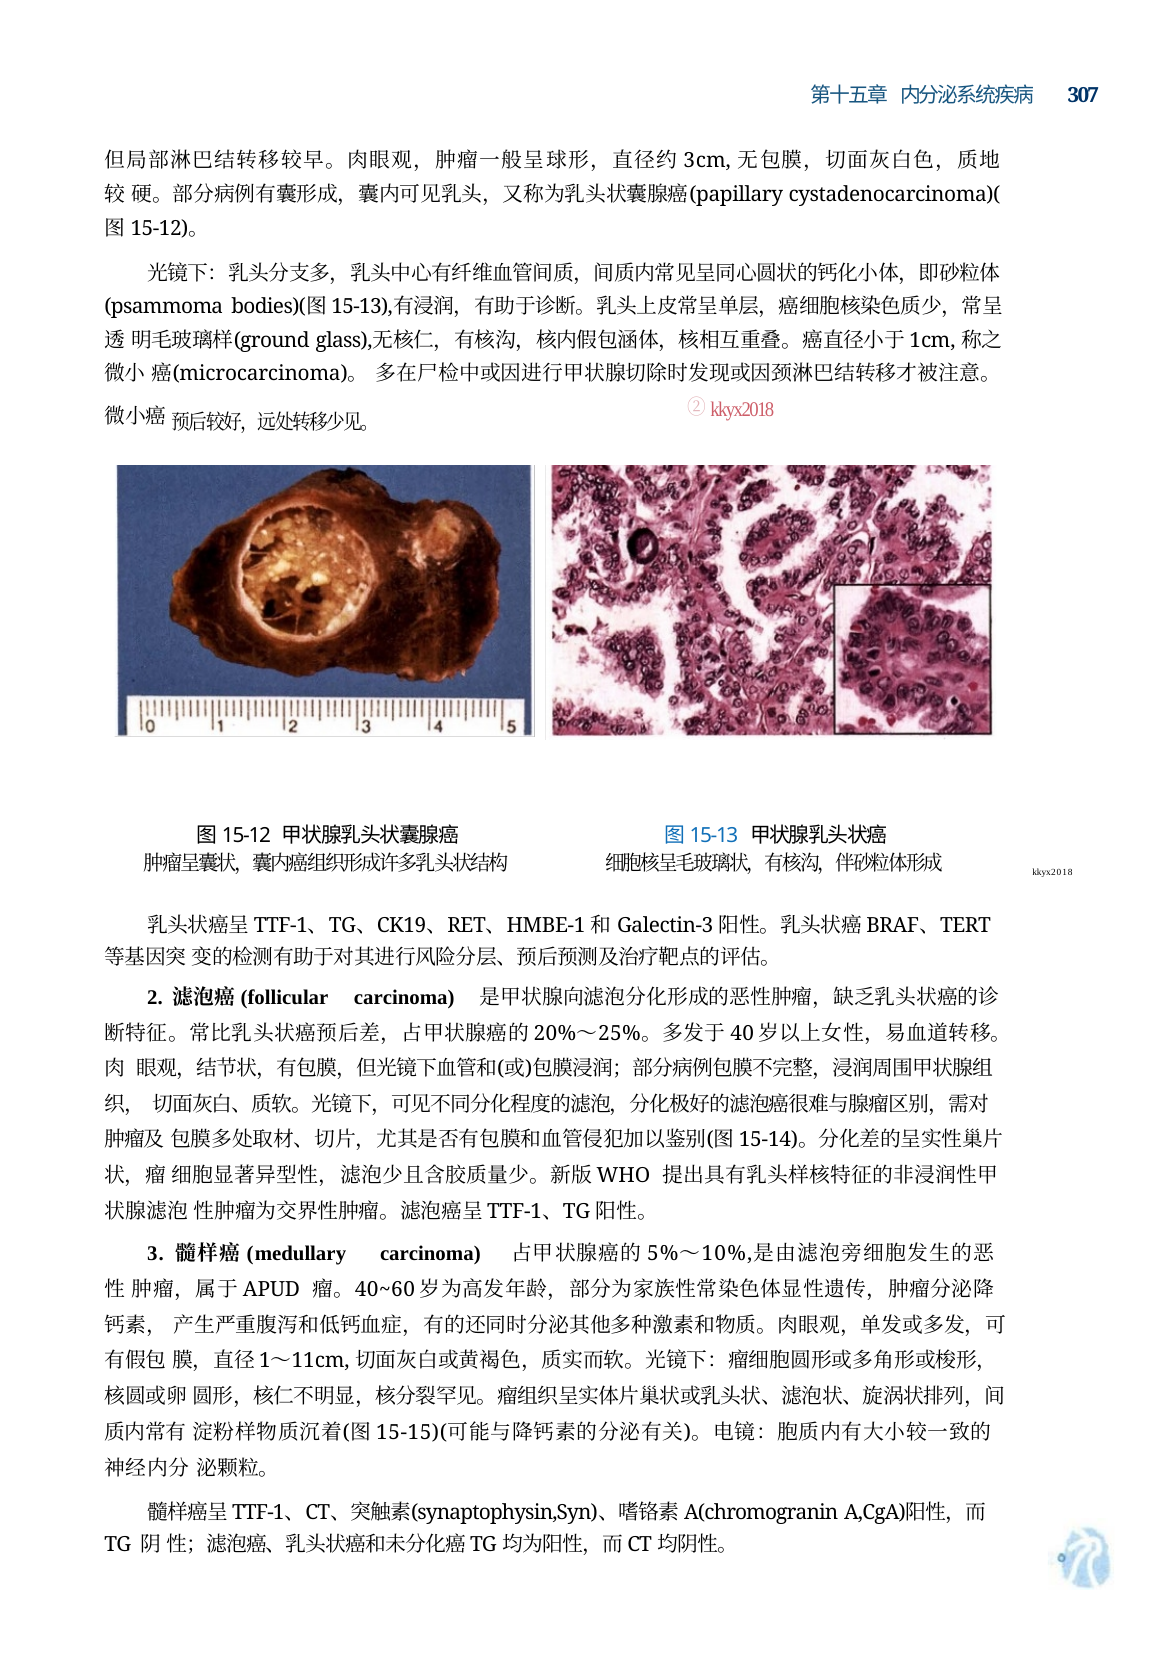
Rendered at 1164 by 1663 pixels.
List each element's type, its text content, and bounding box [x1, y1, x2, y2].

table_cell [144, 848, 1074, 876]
text 第十五章 内分泌系统疾病 307 [104, 81, 1100, 108]
text 光镜下：乳头分支多，乳头中心有纤维血管间质，间质内常见呈同心圆状的钙化小体，即砂粒体 (psammoma bodies)(图15-13),有浸润，有助于诊断。乳头上皮常呈单层，癌细胞核染色质少，常呈透 明毛玻璃样(ground glass),无核仁，有核沟，核内假包涵体，核相互重叠。癌直径小于1cm, 称之微小 癌(microcarcinoma)。 多在尸检中或因进行甲状腺切除时发现或因颈淋巴结转移才被注意。微小癌 预后较好，远处转移少见。 ②kkyx2018 [104, 257, 1003, 436]
picture [114, 465, 997, 740]
text 乳头状癌呈TTF-1、TG、CK19、RET、HMBE-1 和 Galectin-3 阳性。乳头状癌BRAF、TERT 等基因突 变的检测有助于对其进行风险分层、预后预测及治疗靶点的评估。 [104, 909, 1000, 970]
text 髓样癌呈TTF-1、CT、突触素(synaptophysin,Syn)、嗜铬素 A(chromogranin A,CgA)阳性，而TG 阴 性；滤泡癌、乳头状癌和未分化癌TG 均为阳性，而CT 均阴性。 [104, 1495, 999, 1558]
text 3. 髓样癌 (medullary carcinoma) 占甲状腺癌的5%～10%,是由滤泡旁细胞发生的恶性 肿瘤，属于APUD 瘤。40~60岁为高发年龄，部分为家族性常染色体显性遗传，肿瘤分泌降钙素， 产生严重腹泻和低钙血症，有的还同时分泌其他多种激素和物质。肉眼观，单发或多发，可有假包 膜，直径1～11cm, 切面灰白或黄褐色，质实而软。光镜下：瘤细胞圆形或多角形或梭形，核圆或卵 圆形，核仁不明显，核分裂罕见。瘤组织呈实体片巢状或乳头状、滤泡状、旋涡状排列，间质内常有 淀粉样物质沉着(图15-15)(可能与降钙素的分泌有关)。电镜：胞质内有大小较一致的神经内分 泌颗粒。 [104, 1236, 1006, 1482]
picture [1047, 1518, 1115, 1590]
text 但局部淋巴结转移较早。肉眼观，肿瘤一般呈球形，直径约3cm, 无包膜，切面灰白色，质地较 硬。部分病例有囊形成，囊内可见乳头，又称为乳头状囊腺癌(papillary cystadenocarcinoma)( 图 15-12)。 [104, 144, 1001, 242]
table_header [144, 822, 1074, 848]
text 2. 滤泡癌 (follicular carcinoma) 是甲状腺向滤泡分化形成的恶性肿瘤，缺乏乳头状癌的诊 断特征。常比乳头状癌预后差，占甲状腺癌的20%～25%。多发于40岁以上女性，易血道转移。肉 眼观，结节状，有包膜，但光镜下血管和(或)包膜浸润；部分病例包膜不完整，浸润周围甲状腺组织， 切面灰白、质软。光镜下，可见不同分化程度的滤泡，分化极好的滤泡癌很难与腺瘤区别，需对肿瘤及 包膜多处取材、切片，尤其是否有包膜和血管侵犯加以鉴别(图15-14)。分化差的呈实性巢片状，瘤 细胞显著异型性，滤泡少且含胶质量少。新版WHO 提出具有乳头样核特征的非浸润性甲状腺滤泡 性肿瘤为交界性肿瘤。滤泡癌呈TTF-1、TG 阳性。 [104, 980, 1006, 1224]
